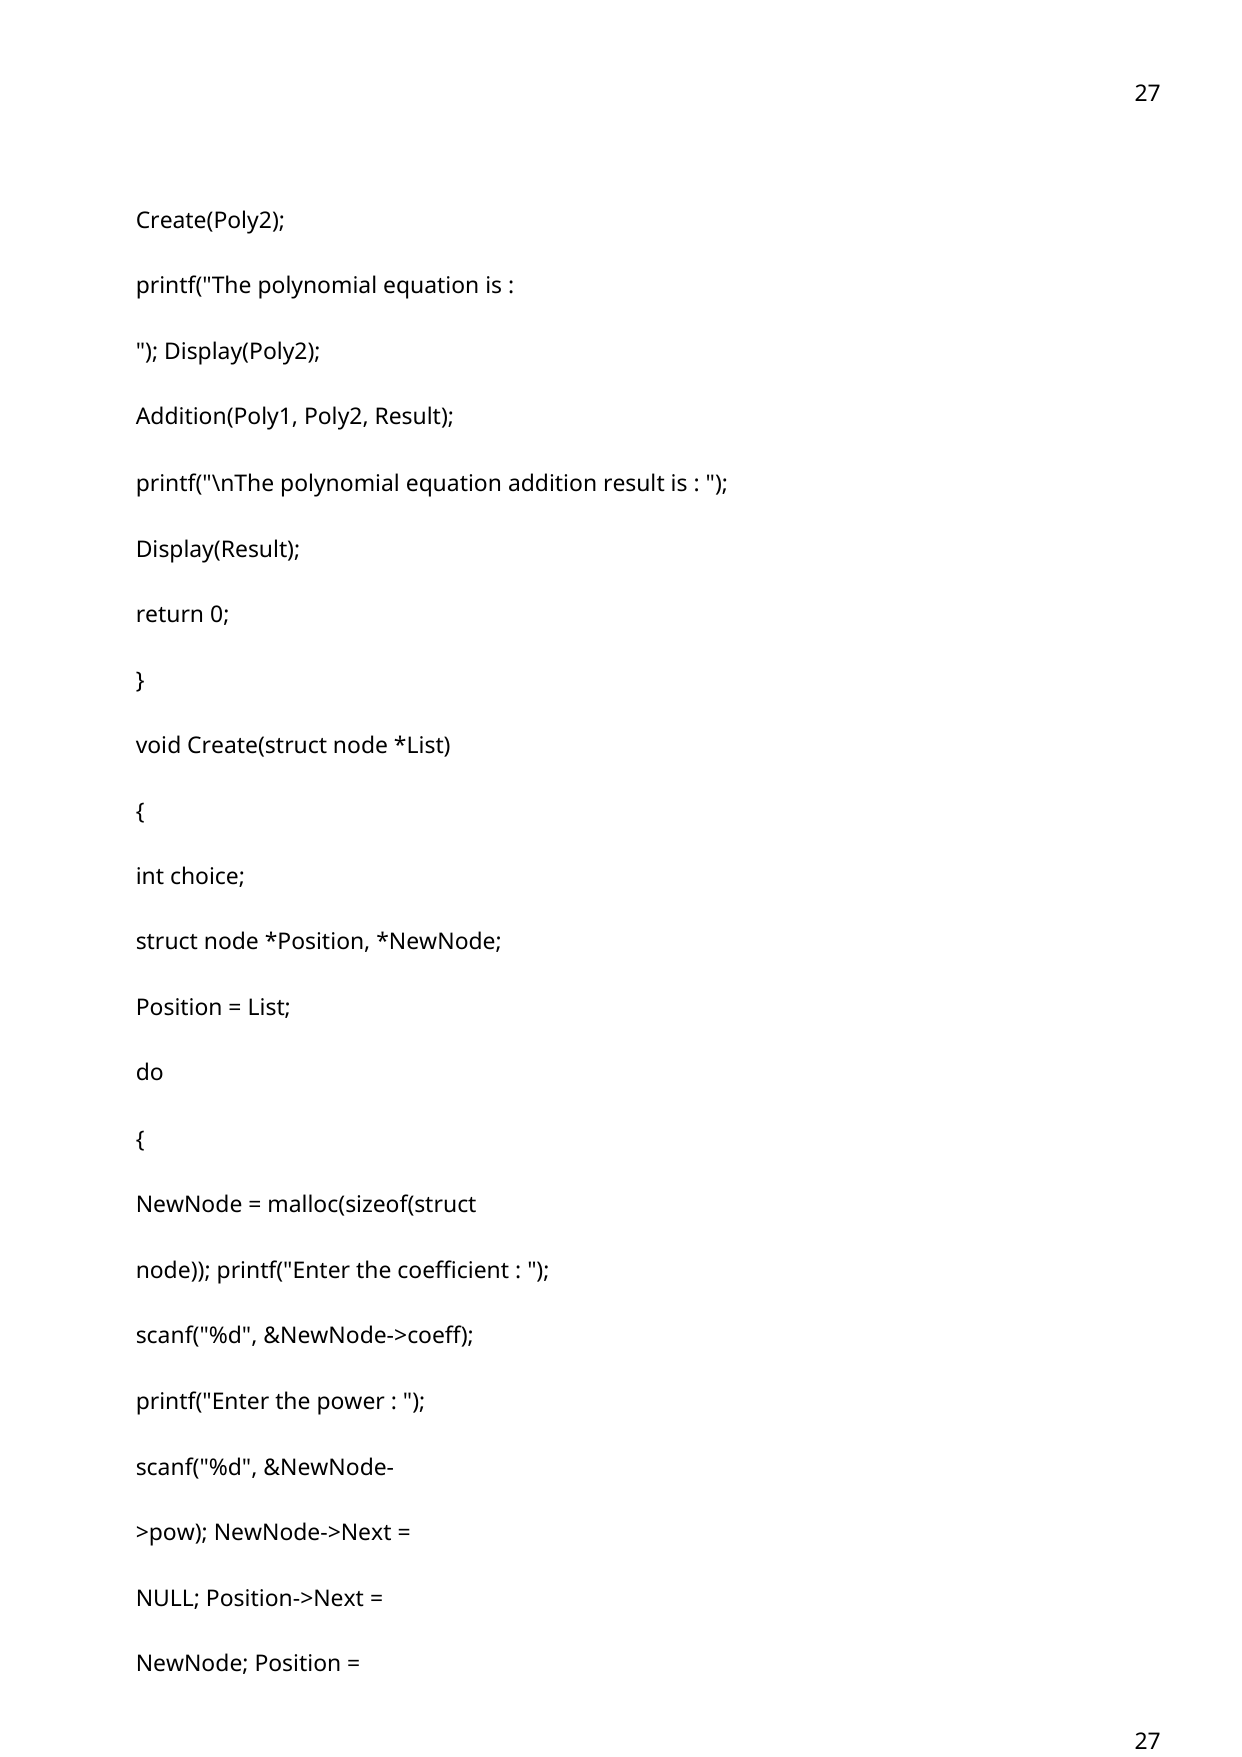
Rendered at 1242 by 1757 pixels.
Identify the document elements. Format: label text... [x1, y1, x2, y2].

text do [136, 1056, 1160, 1087]
text return 0; [136, 598, 1160, 630]
text int choice; [136, 860, 1160, 891]
text { [136, 795, 1160, 826]
text struct node *Position, *NewNode; Position = List; [136, 925, 517, 1022]
text Addition(Poly1, Poly2, Result); [136, 400, 1160, 431]
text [136, 1451, 454, 1679]
text printf("\nThe polynomial equation addition result is : "); Display(Result); [136, 467, 735, 564]
text } [136, 664, 1160, 696]
text Create(Poly2); [136, 204, 1160, 235]
text NewNode = malloc(sizeof(struct node)); printf("Enter the coefficient : "); scanf("%d", &NewNode->coeff); printf("Enter the power : "); [136, 1188, 552, 1416]
text void Create(struct node *List) [136, 729, 1160, 761]
text printf("The polynomial equation is : "); Display(Poly2); [136, 269, 517, 366]
text { [136, 1123, 1160, 1154]
